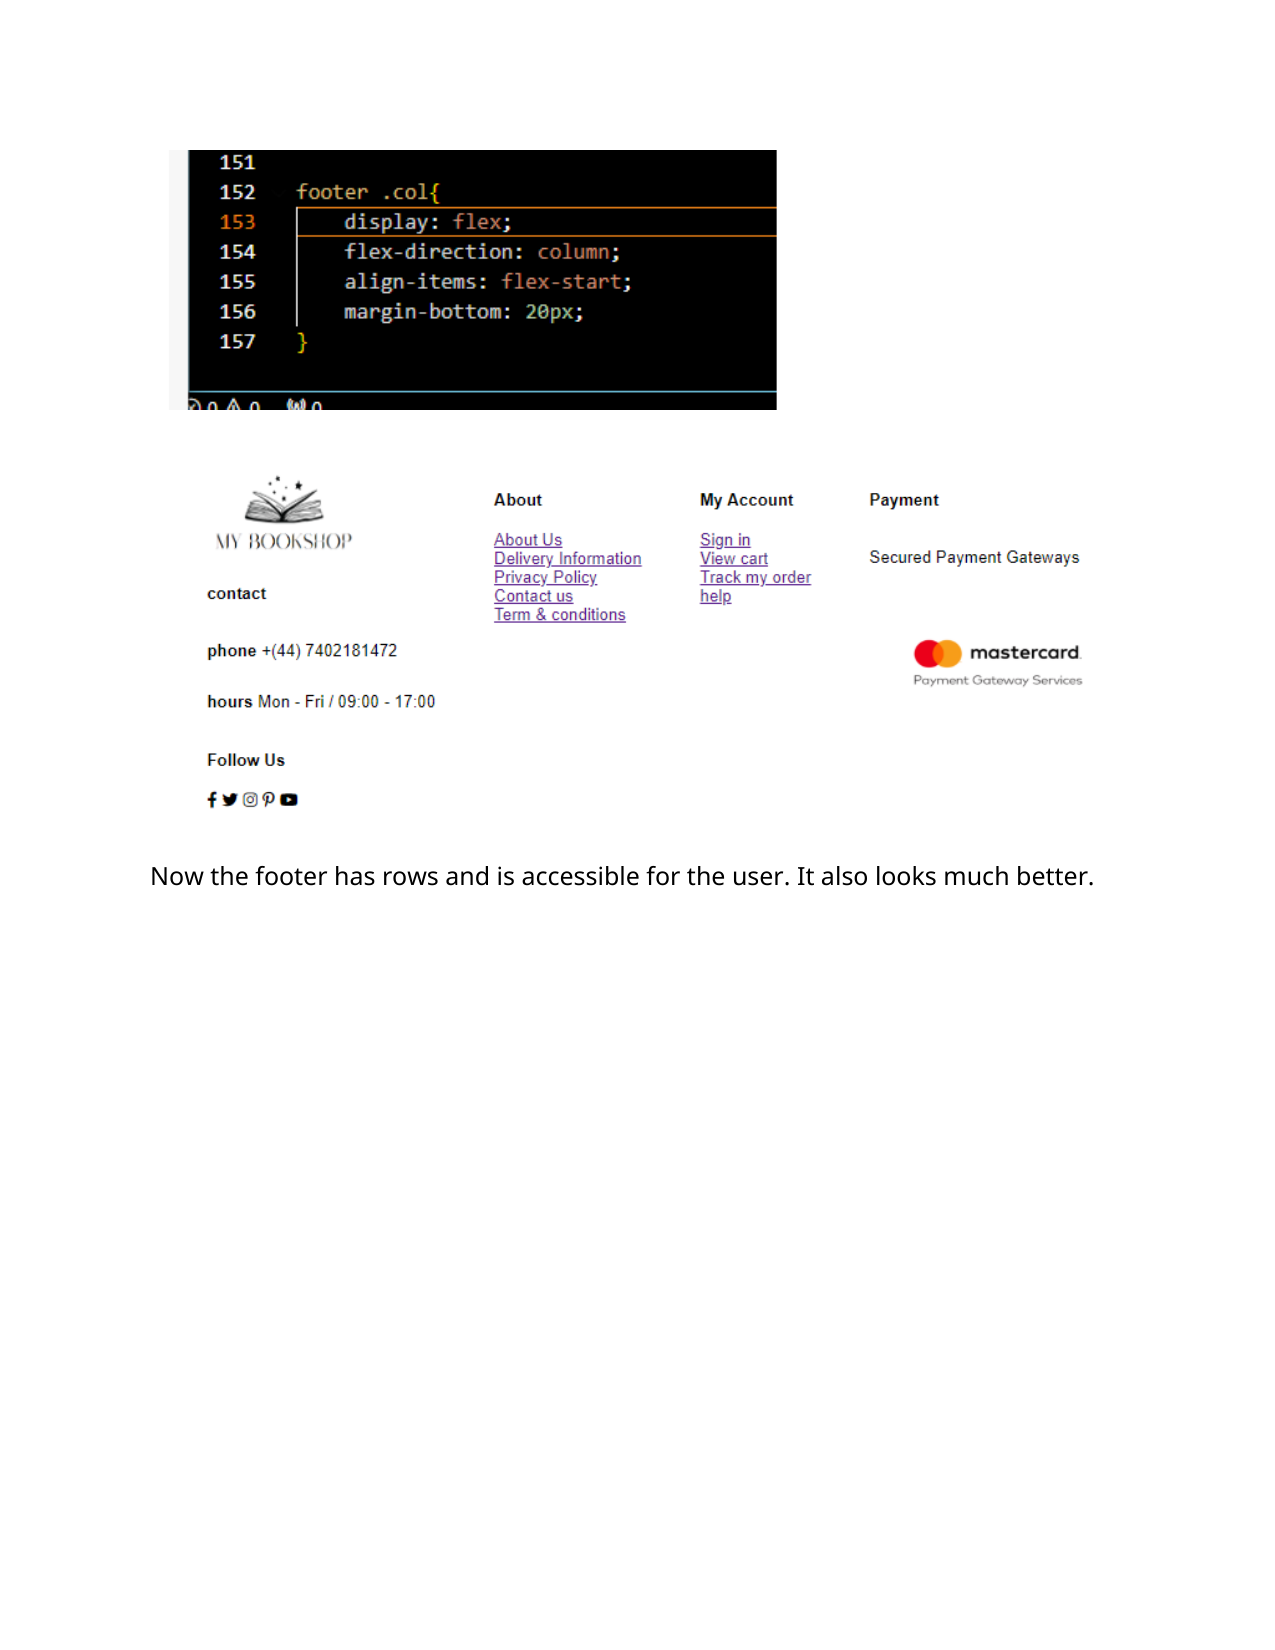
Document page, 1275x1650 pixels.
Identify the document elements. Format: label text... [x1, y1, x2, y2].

text Now the footer has rows and is accessible for the user. It also looks much better. [150, 858, 1125, 892]
